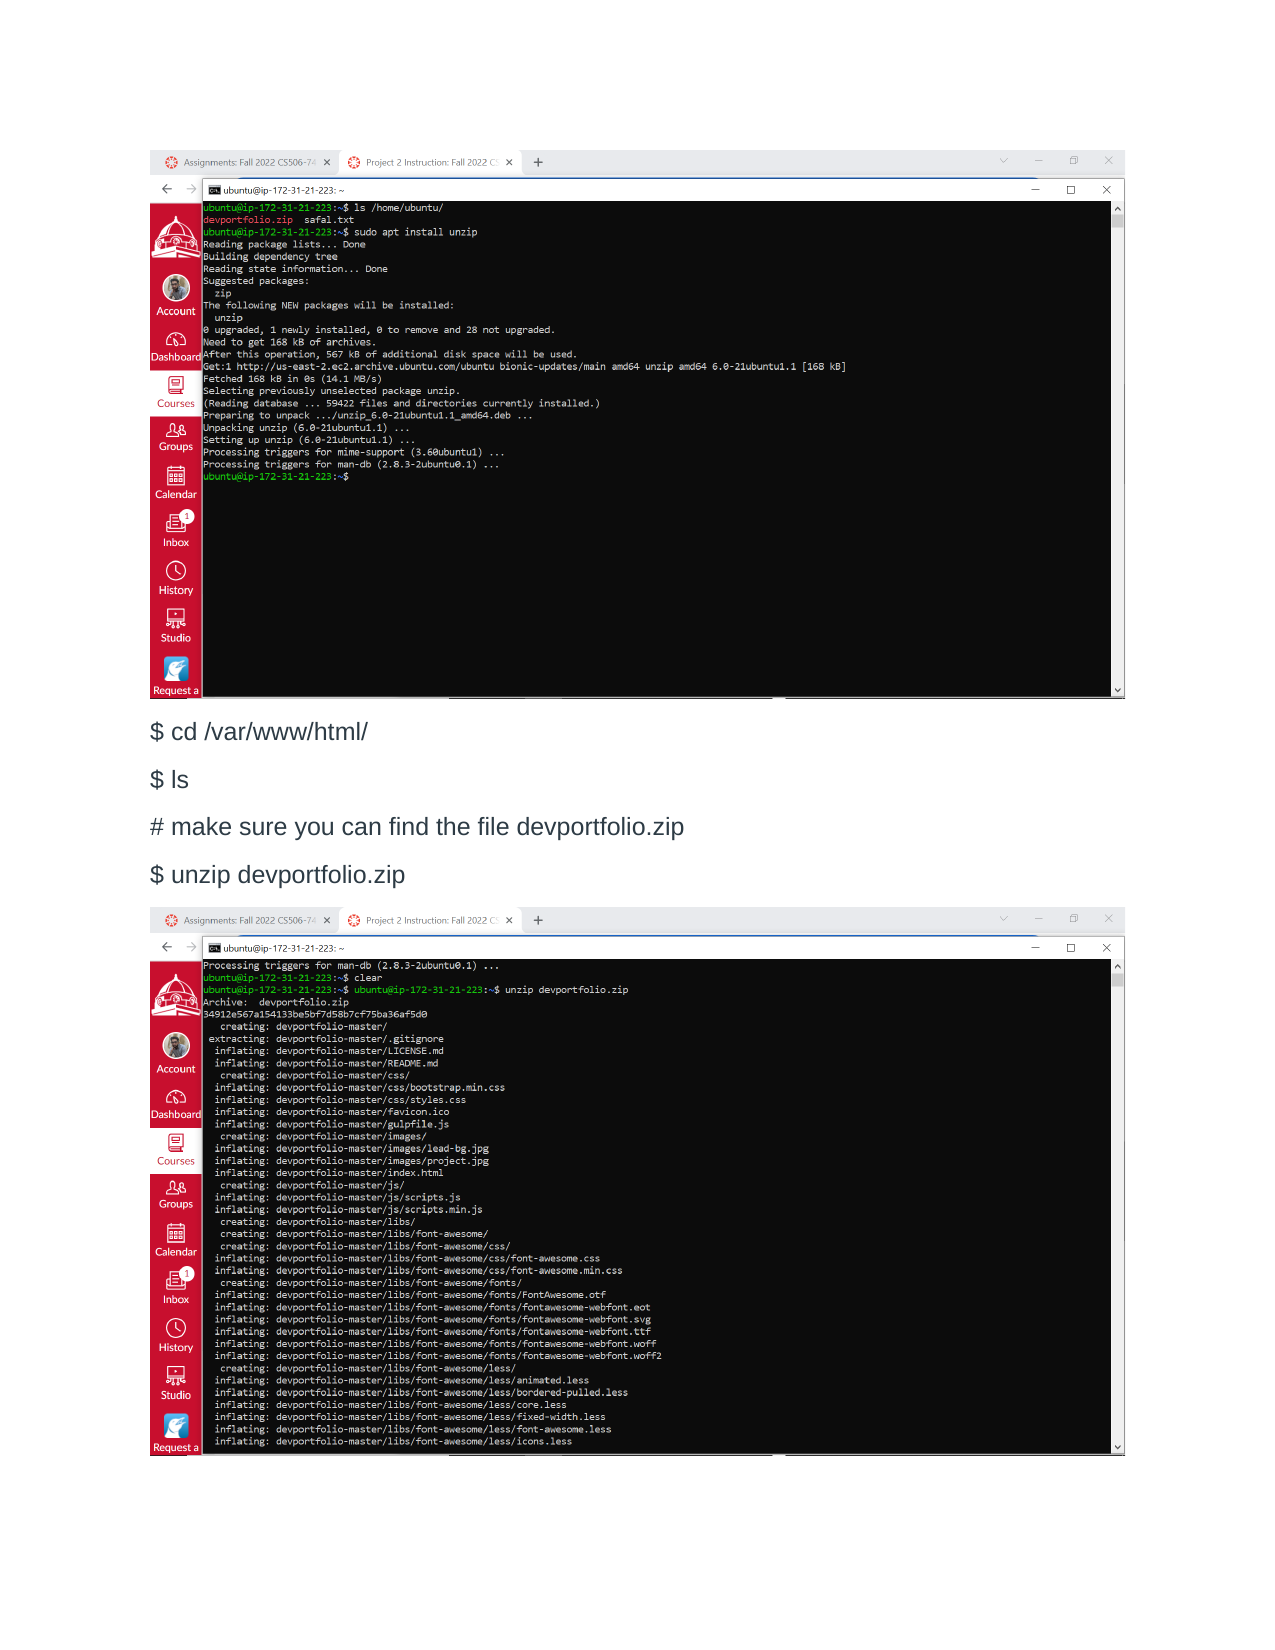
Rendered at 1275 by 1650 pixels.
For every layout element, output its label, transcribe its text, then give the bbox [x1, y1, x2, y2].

text # make sure you can find the file devportfolio.zip [150, 812, 1125, 841]
text $ unzip devportfolio.zip [150, 860, 1125, 888]
text $ ls [150, 765, 1125, 793]
text $ cd /var/www/html/ [150, 717, 1125, 746]
picture [150, 150, 1125, 699]
picture [150, 907, 1125, 1456]
